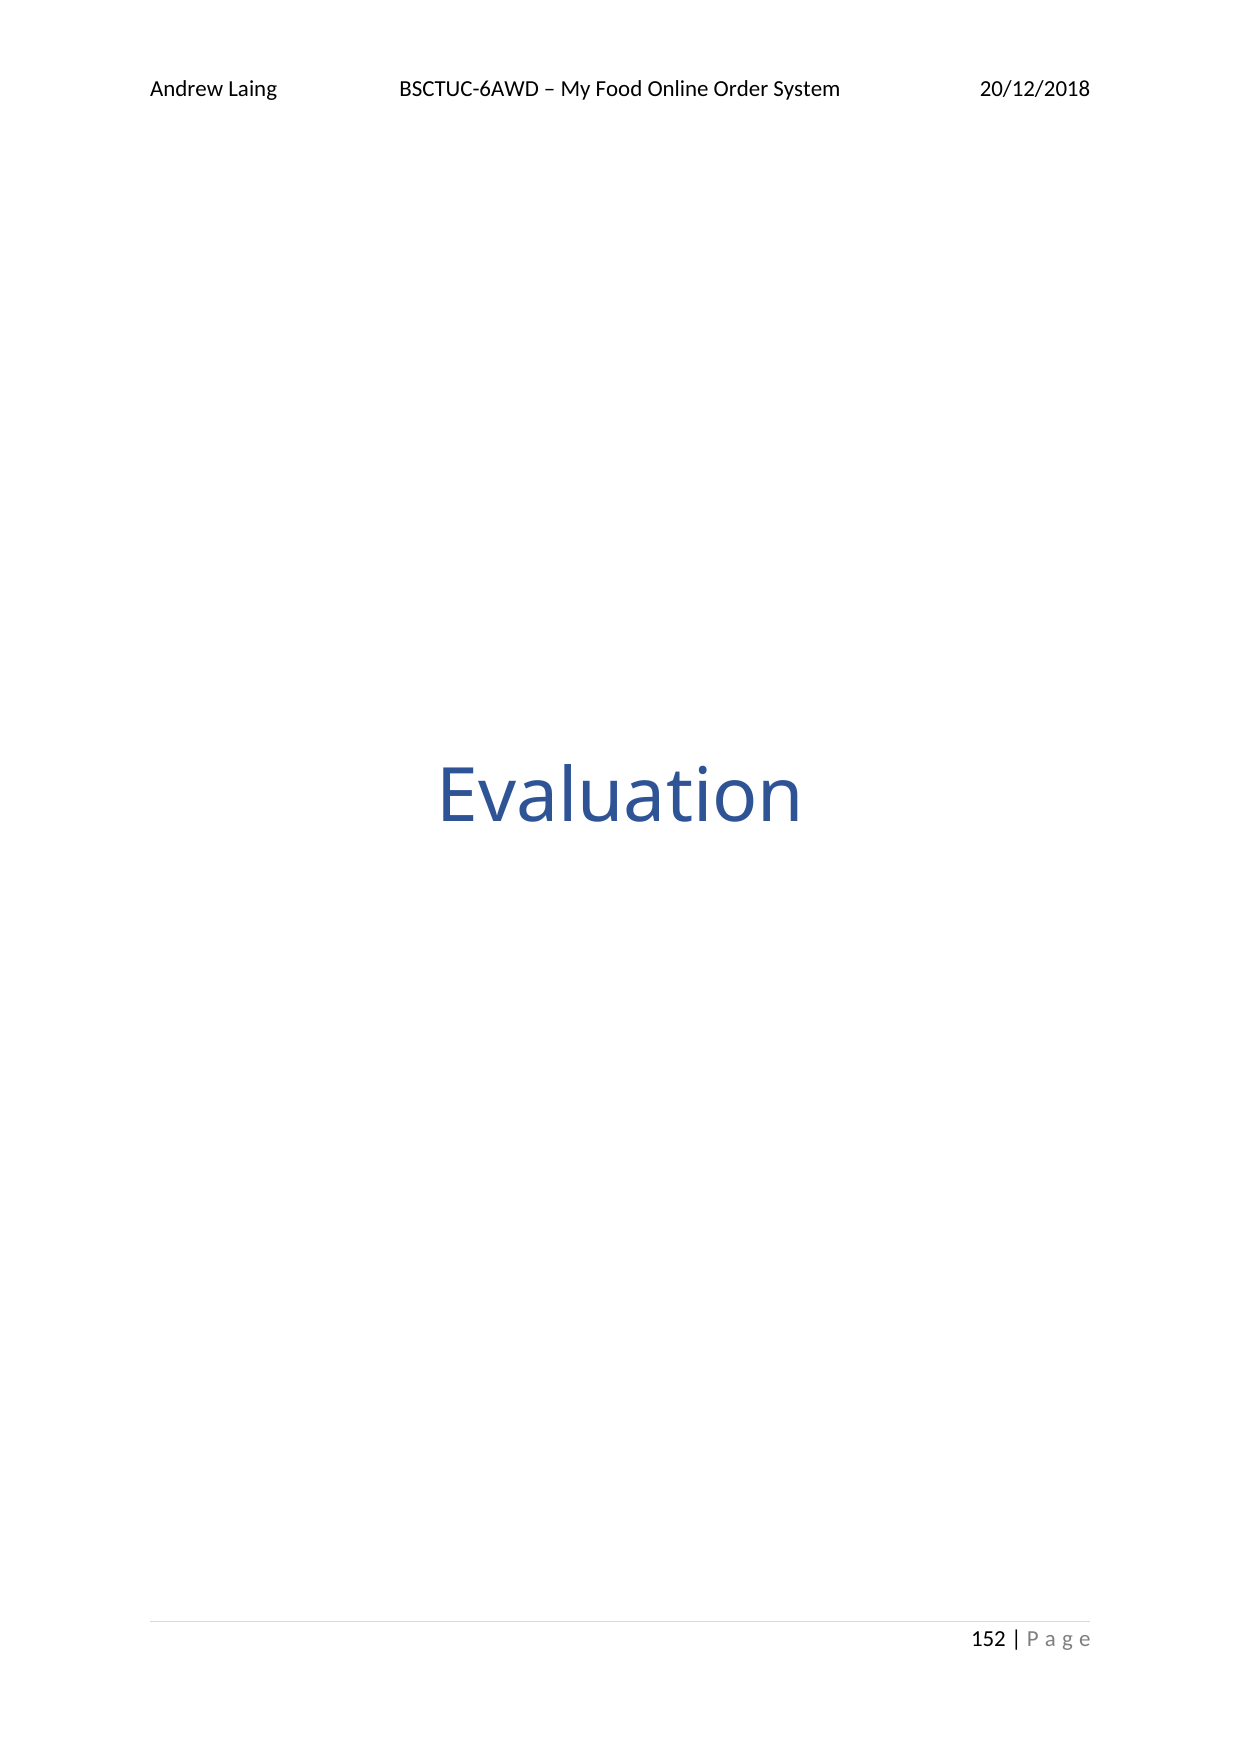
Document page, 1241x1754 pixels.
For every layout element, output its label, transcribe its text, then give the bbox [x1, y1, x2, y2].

subtitle Evaluation [150, 741, 1090, 843]
